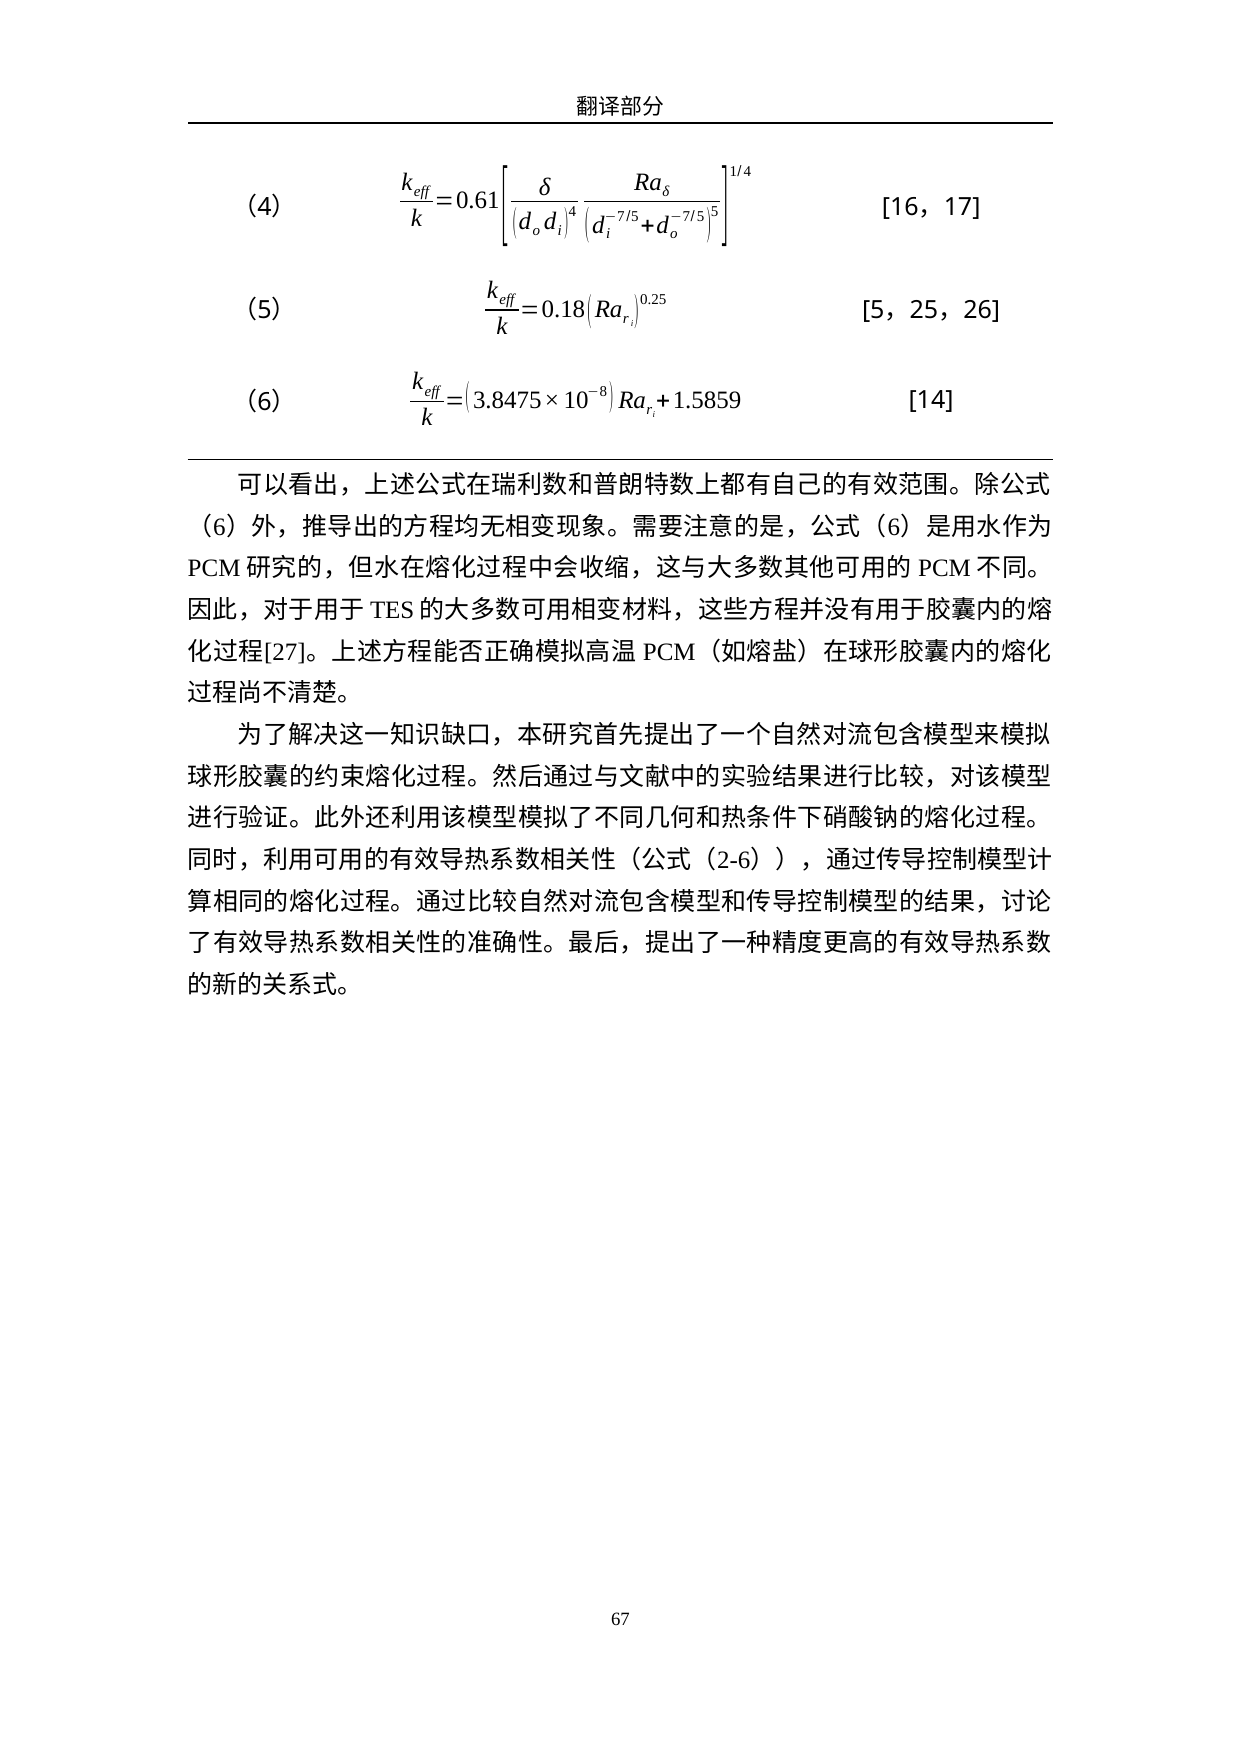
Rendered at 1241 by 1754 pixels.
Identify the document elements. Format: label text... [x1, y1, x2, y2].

table_cell [341, 276, 809, 368]
text 可以看出，上述公式在瑞利数和普朗特数上都有自己的有效范围。除公式（6）外，推导出的方程均无相变现象。需要注意的是，公式（6）是用水作为PCM研究的，但水在熔化过程中会收缩，这与大多数其他可用的PCM不同。因此，对于用于TES的大多数可用相变材料，这些方程并没有用于胶囊内的熔化过程[27]。上述方程能否正确模拟高温PCM（如熔盐）在球形胶囊内的熔化过程尚不清楚。 [187, 460, 1053, 710]
table_cell [14] [809, 368, 1053, 459]
table_cell （4） [188, 162, 341, 276]
table_cell [16，17] [809, 162, 1053, 276]
table_cell [5，25，26] [809, 276, 1053, 368]
table_cell （5） [188, 276, 341, 368]
table_cell （6） [188, 368, 341, 459]
table_cell [341, 368, 809, 459]
text 为了解决这一知识缺口，本研究首先提出了一个自然对流包含模型来模拟球形胶囊的约束熔化过程。然后通过与文献中的实验结果进行比较，对该模型进行验证。此外还利用该模型模拟了不同几何和热条件下硝酸钠的熔化过程。同时，利用可用的有效导热系数相关性（公式（2-6）），通过传导控制模型计算相同的熔化过程。通过比较自然对流包含模型和传导控制模型的结果，讨论了有效导热系数相关性的准确性。最后，提出了一种精度更高的有效导热系数的新的关系式。 [187, 710, 1053, 1002]
table_cell [341, 162, 809, 276]
